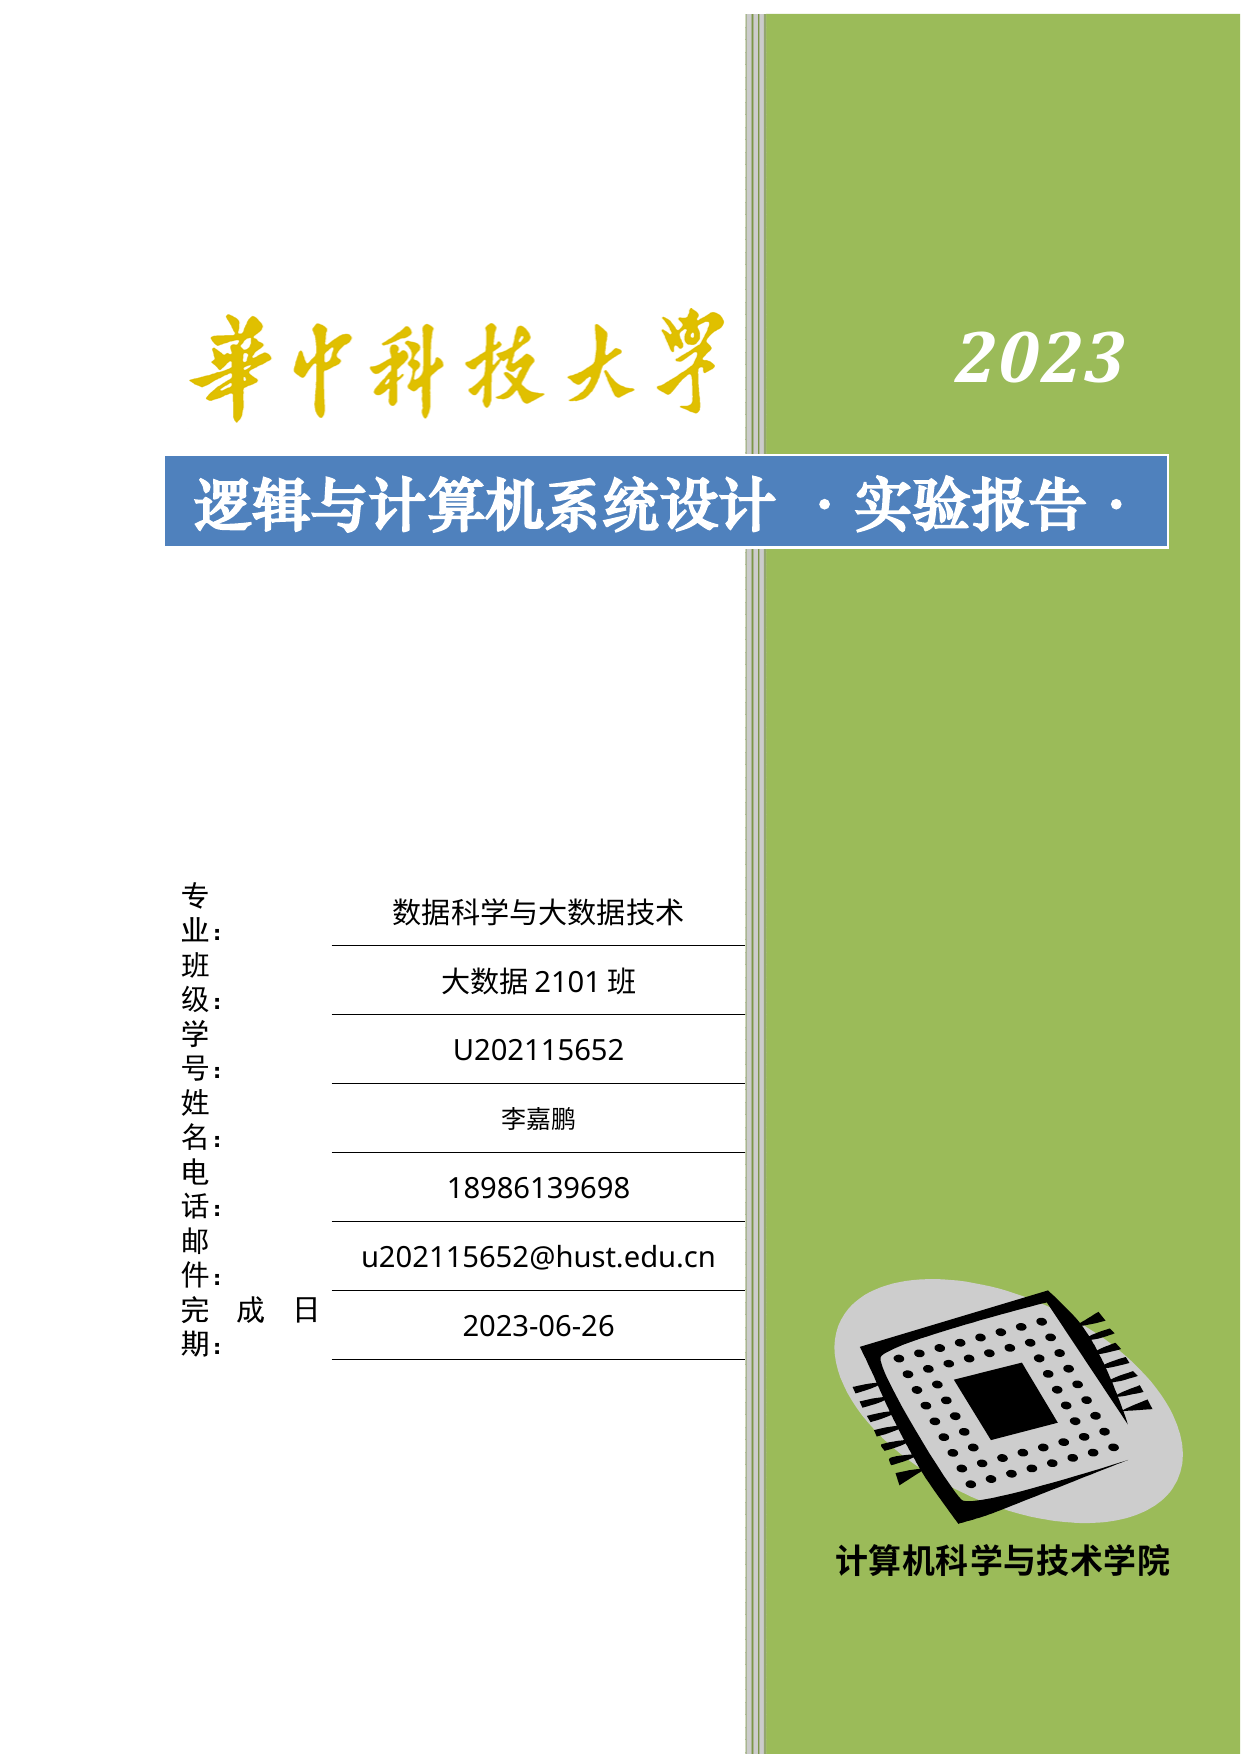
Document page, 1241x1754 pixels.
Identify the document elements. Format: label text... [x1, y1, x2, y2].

table_cell u202115652@hust.edu.cn [332, 1222, 745, 1290]
table_header 专 业： [169, 877, 332, 945]
table_cell U202115652 [332, 1015, 745, 1083]
table_cell 18986139698 [332, 1153, 745, 1221]
picture [187, 14, 767, 454]
table_cell 学 号： [169, 1014, 332, 1083]
table_cell 邮 件： [169, 1221, 332, 1290]
table_cell 大数据2101班 [332, 946, 745, 1014]
table_cell 电 话： [169, 1152, 332, 1221]
table_cell 班 级： [169, 945, 332, 1014]
picture [745, 549, 767, 1754]
table_cell 完成日期： [169, 1290, 332, 1359]
table_cell 姓 名： [169, 1083, 332, 1152]
table_header 数据科学与大数据技术 [332, 877, 745, 945]
table_cell 2023-06-26 [332, 1291, 745, 1359]
table_cell [332, 1084, 745, 1152]
